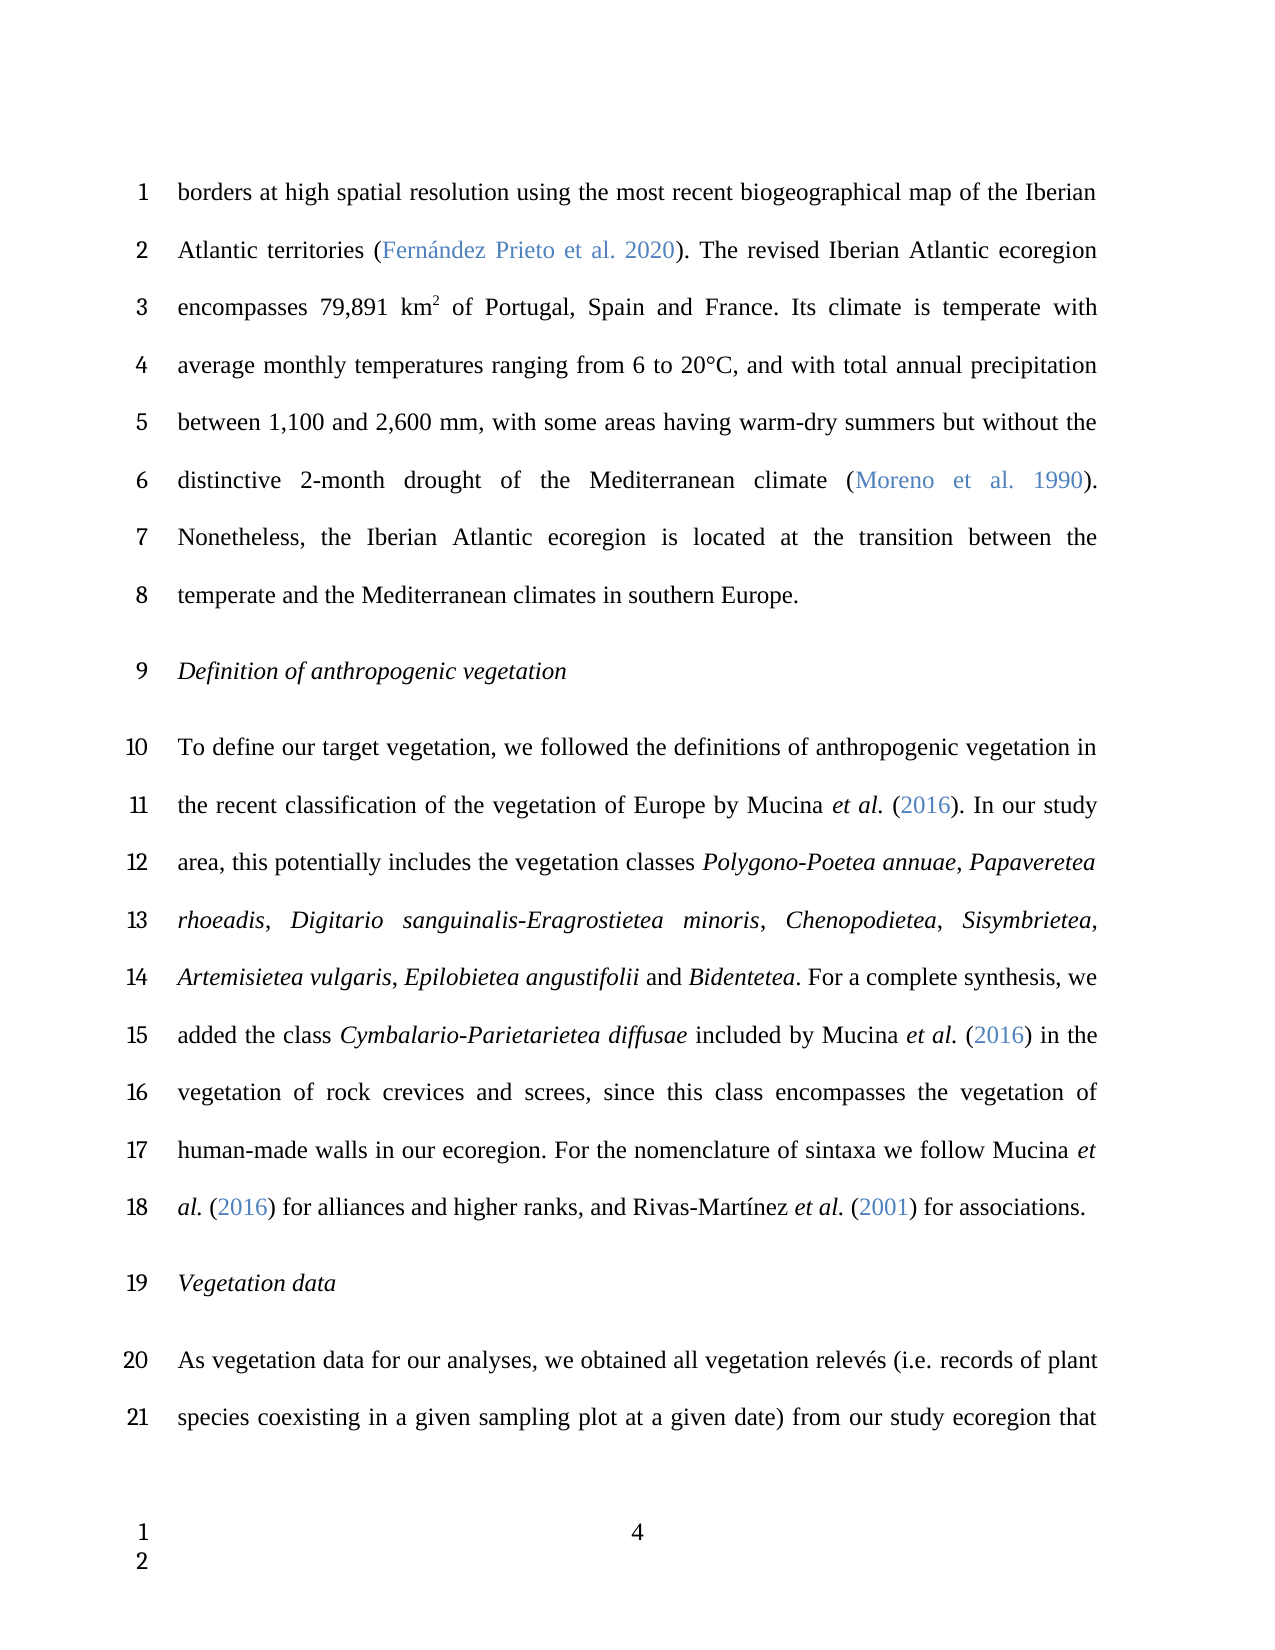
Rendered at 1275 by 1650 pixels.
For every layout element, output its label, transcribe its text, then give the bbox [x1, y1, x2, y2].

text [177, 177, 1098, 608]
subtitle Vegetation data [177, 1268, 1098, 1297]
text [177, 1345, 1098, 1431]
subtitle Definition of anthropogenic vegetation [177, 656, 1098, 685]
text To define our target vegetation, we followed the definitions of anthropogenic vegetation in the recent classification of the vegetation of Europe by Mucina et al. (2016). In our study area, this potentially includes the vegetation classes Polygono-Poetea annuae, Papaveretea rhoeadis, Digitario sanguinalis-Eragrostietea minoris, Chenopodietea, Sisymbrietea, Artemisietea vulgaris, Epilobietea angustifolii and Bidentetea. For a complete synthesis, we added the class Cymbalario-Parietarietea diffusae included by Mucina et al. (2016) in the vegetation of rock crevices and screes, since this class encompasses the vegetation of human-made walls in our ecoregion. For the nomenclature of sintaxa we follow Mucina et al. (2016) for alliances and higher ranks, and Rivas-Martínez et al. (2001) for associations. [177, 732, 1098, 1221]
